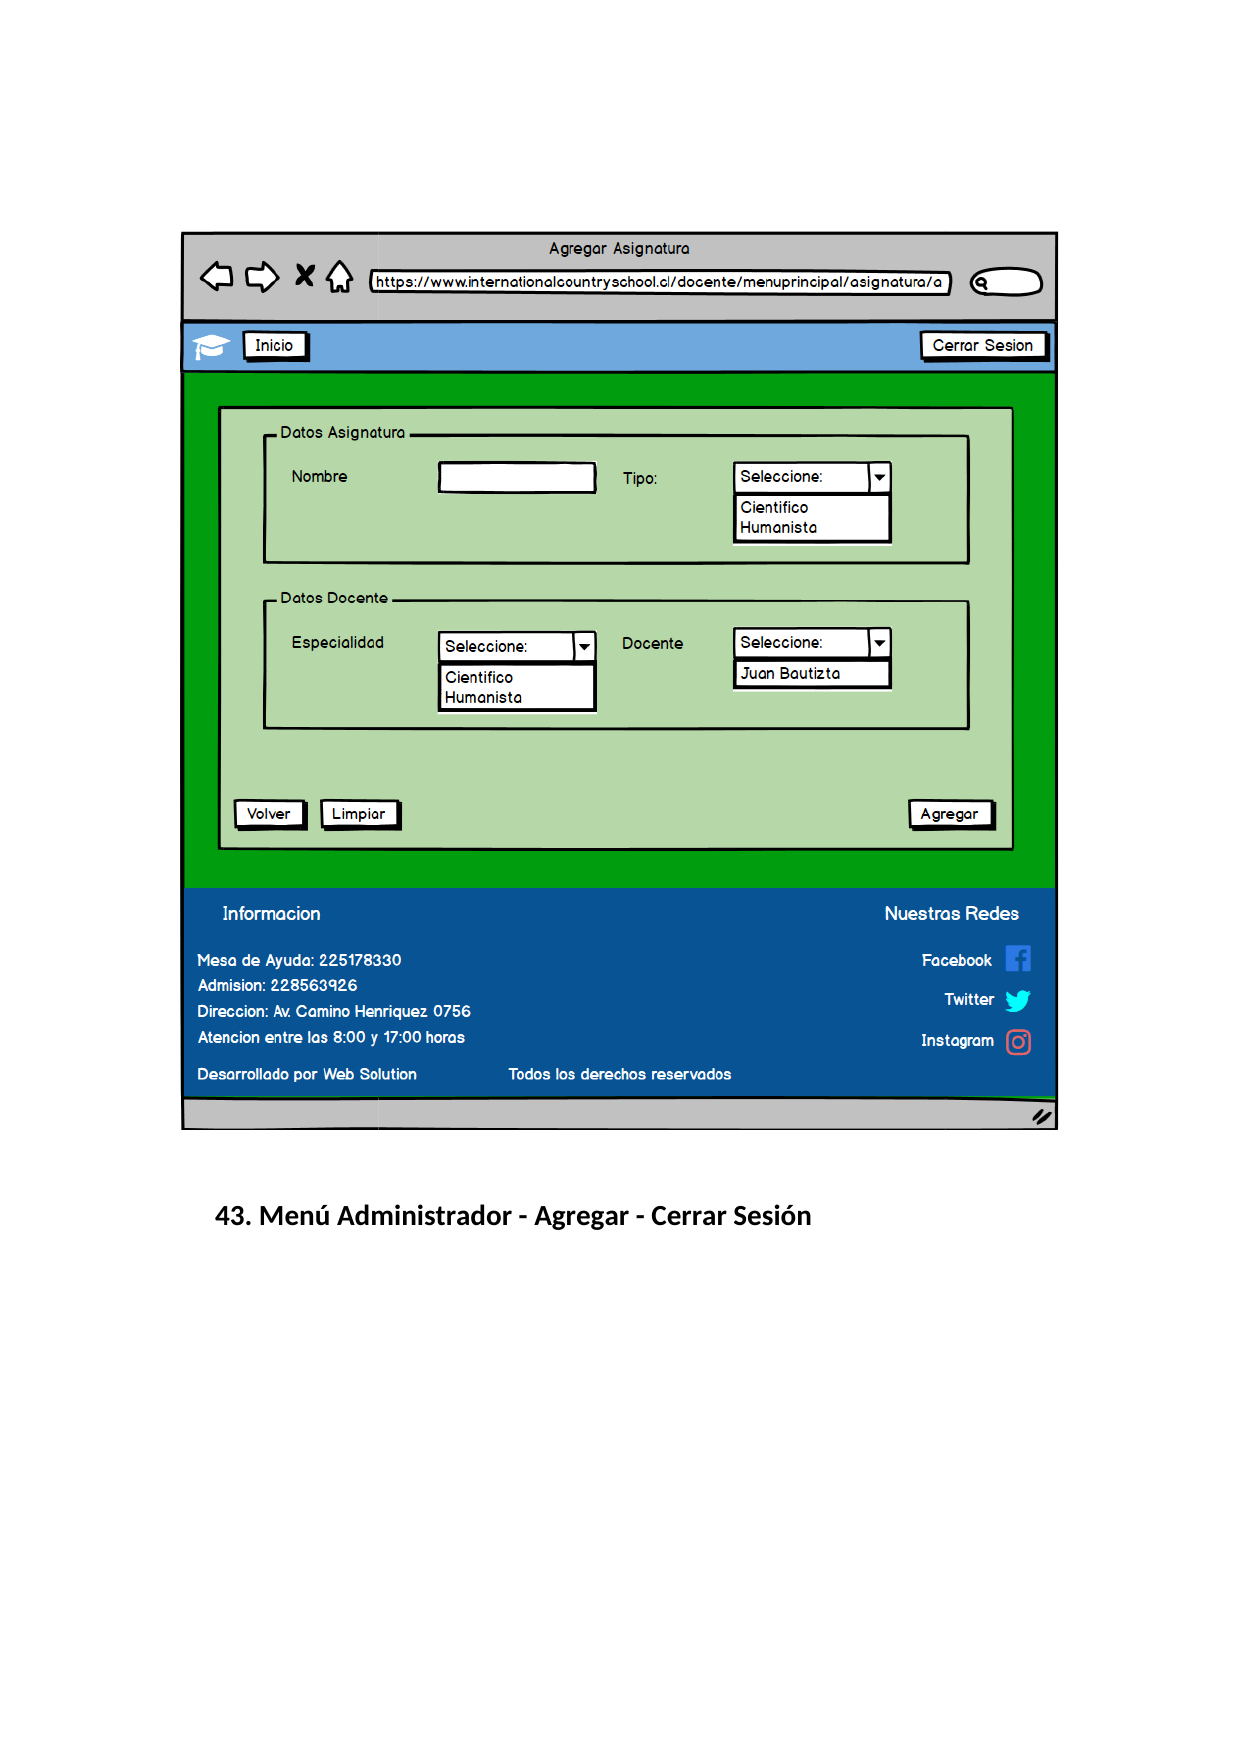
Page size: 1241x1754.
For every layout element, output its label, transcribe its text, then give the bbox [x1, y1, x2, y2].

picture [177, 448, 1059, 1348]
list Menú Administrador – Agregar [215, 313, 1063, 348]
